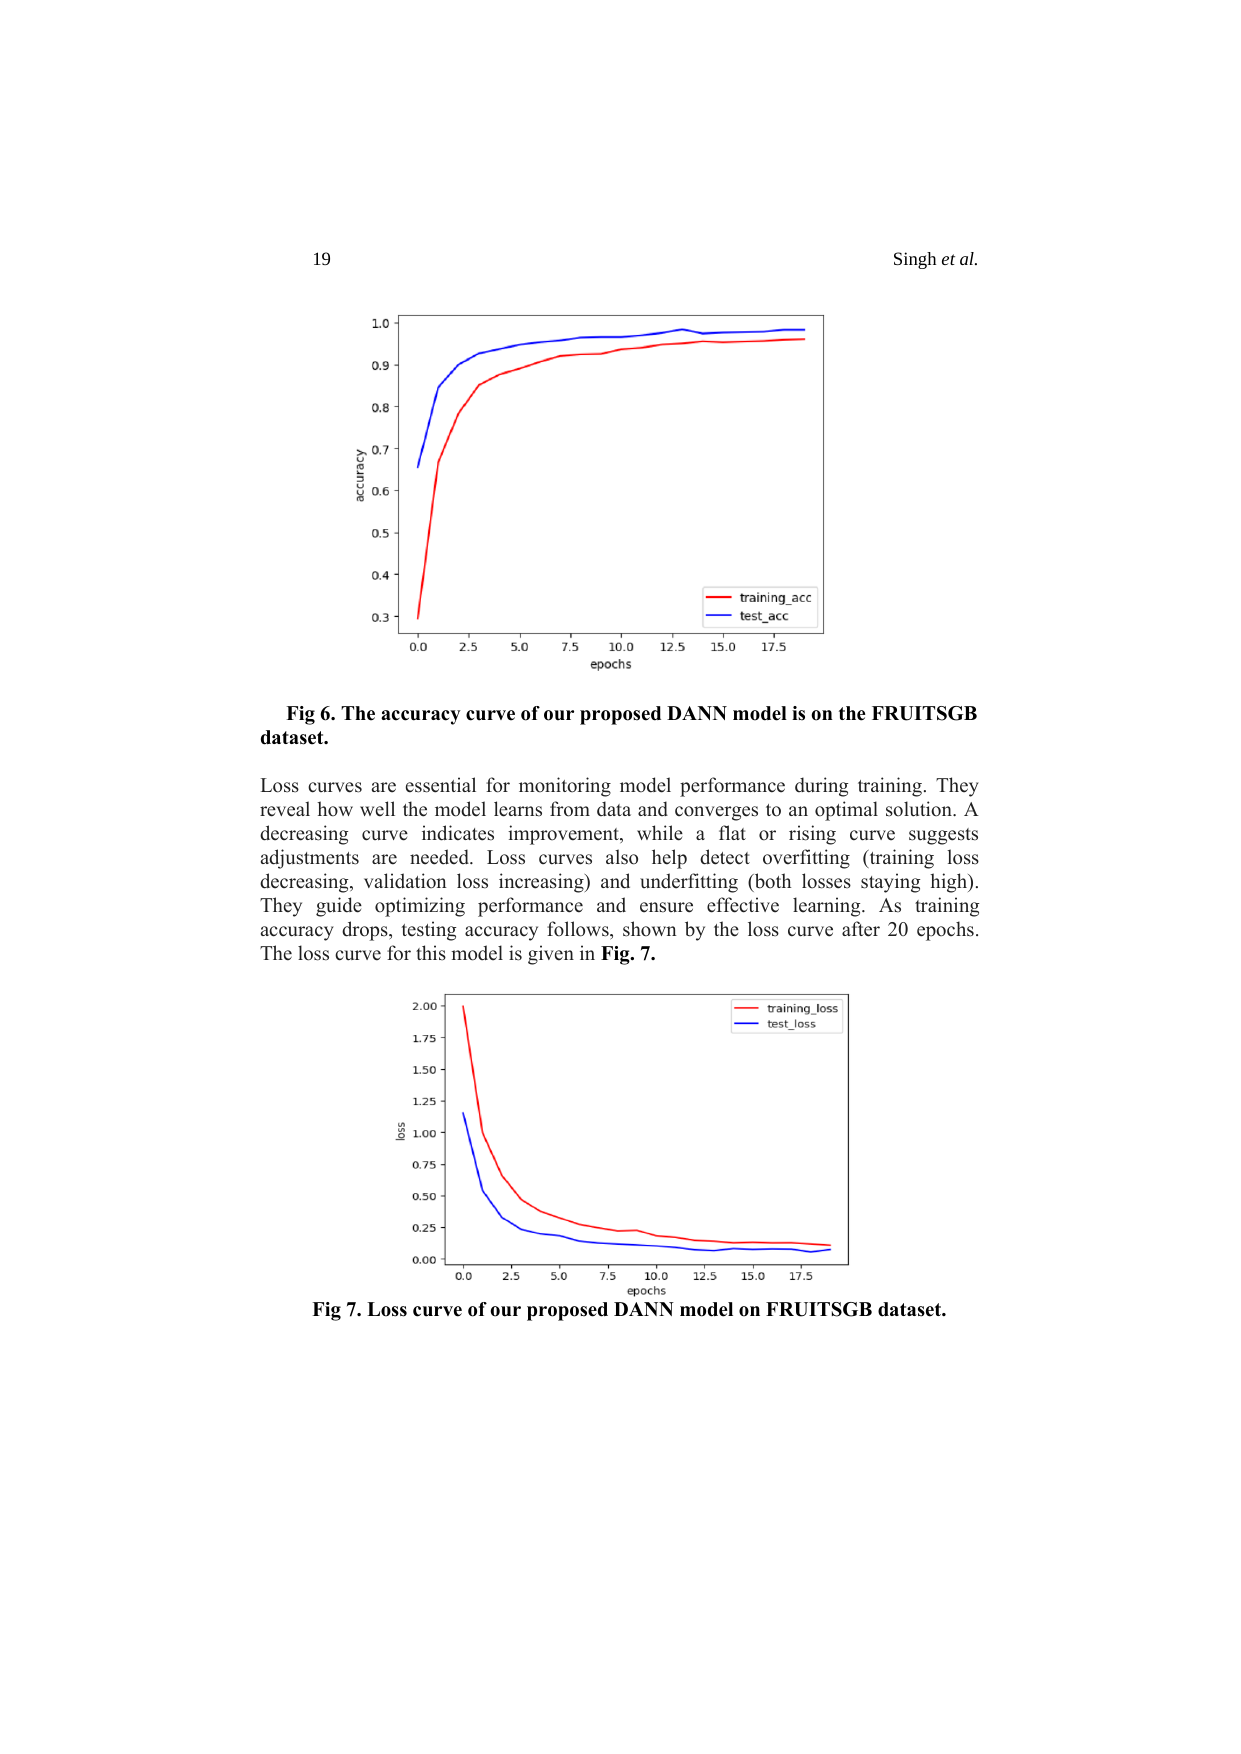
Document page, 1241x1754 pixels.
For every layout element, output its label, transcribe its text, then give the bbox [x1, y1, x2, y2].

picture [388, 989, 853, 1297]
text Fig 7. Loss curve of our proposed DANN model on FRUITSGB dataset. [260, 1297, 980, 1321]
text Fig 6. The accuracy curve of our proposed DANN model is on the FRUITSGB dataset. [260, 701, 980, 749]
text Loss curves are essential for monitoring model performance during training. They reveal how well the model learns from data and converges to an optimal solution. A decreasing curve indicates improvement, while a flat or rising curve suggests adjustments are needed. Loss curves also help detect overfitting (training loss decreasing, validation loss increasing) and underfitting (both losses staying high). They guide optimizing performance and ensure effective learning. As training accuracy drops, testing accuracy follows, shown by the loss curve after 20 epochs. The loss curve for this model is given in Fig. 7. [260, 773, 980, 965]
picture [351, 307, 827, 676]
